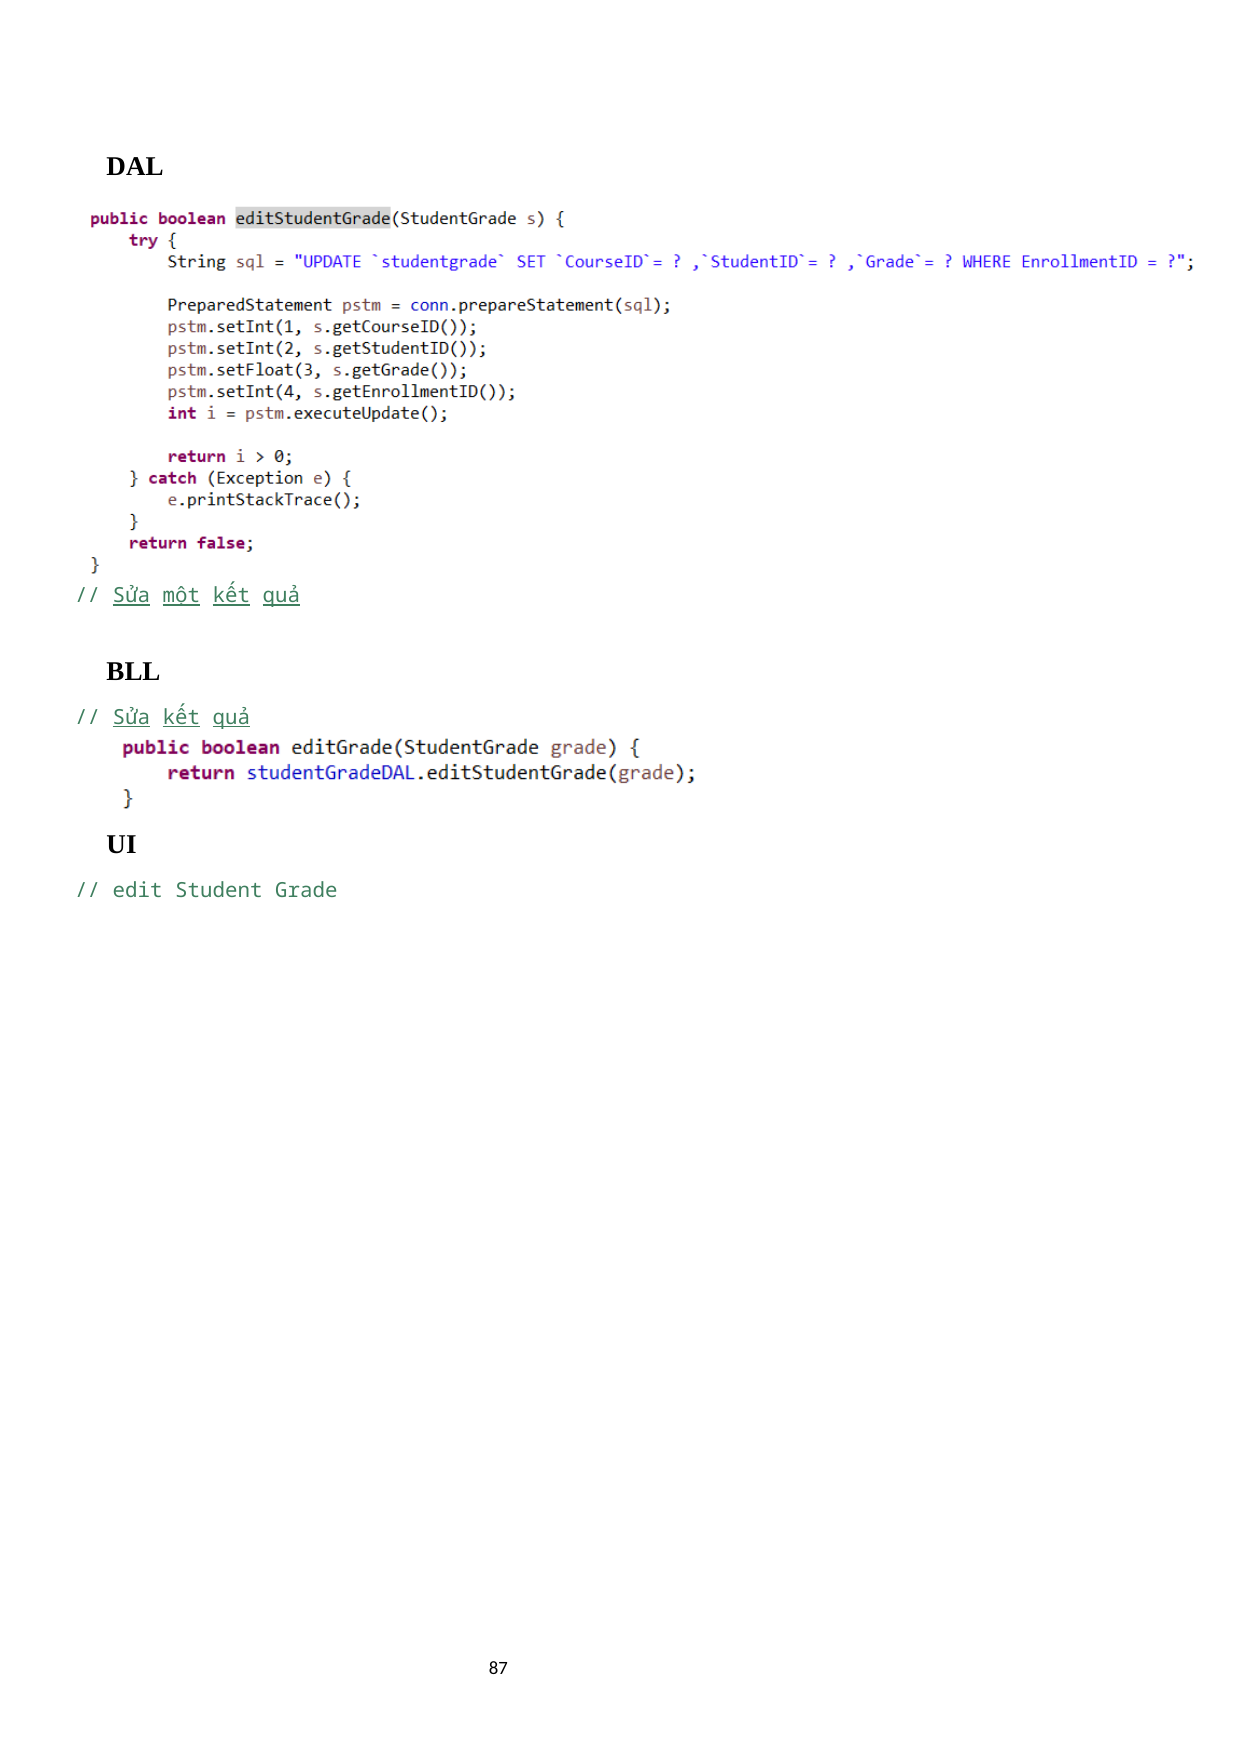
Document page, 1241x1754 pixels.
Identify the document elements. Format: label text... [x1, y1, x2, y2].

text DAL [106, 150, 1203, 181]
text UI [106, 828, 1203, 859]
picture [106, 730, 730, 816]
text // edit Student Grade [75, 875, 1203, 903]
text BLL [106, 655, 1203, 686]
picture [75, 196, 1203, 581]
text // Sửa một kết quả [75, 581, 1203, 608]
text // Sửa kết quả [75, 702, 1203, 730]
